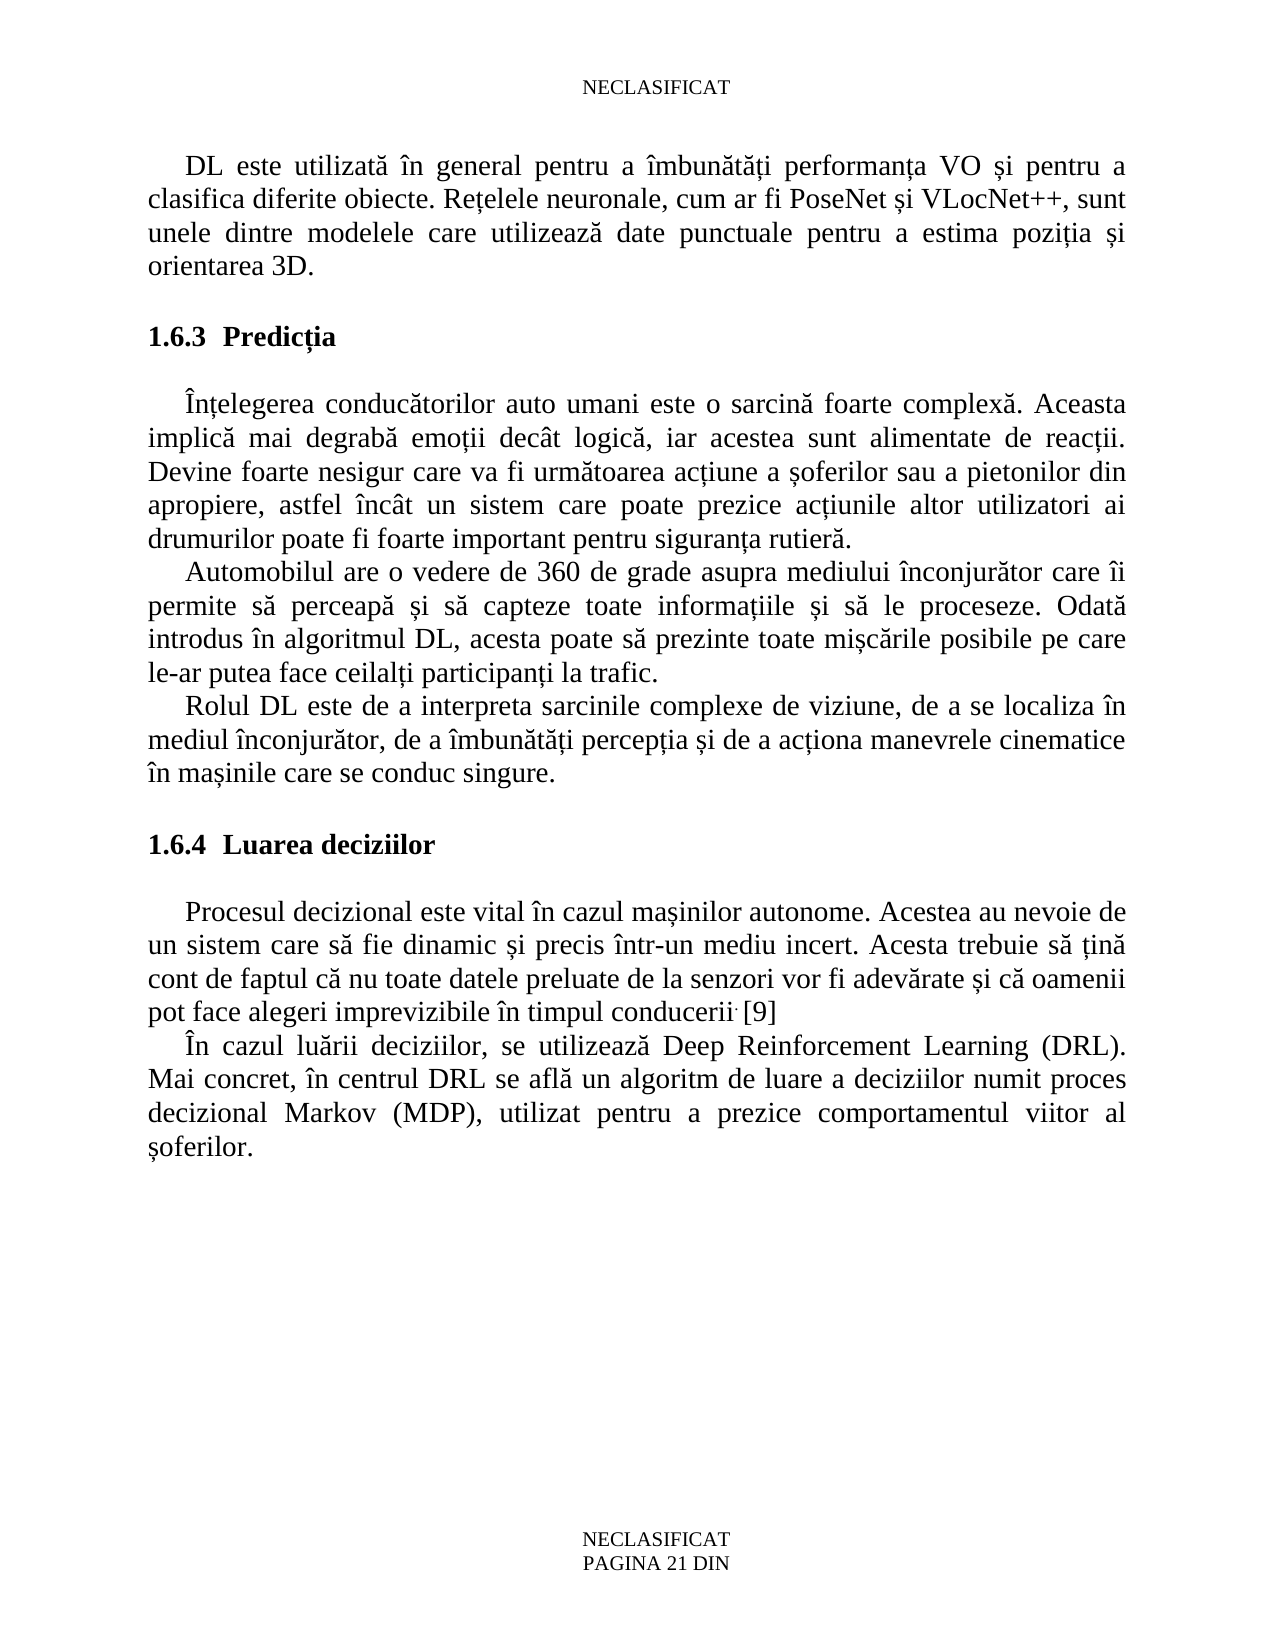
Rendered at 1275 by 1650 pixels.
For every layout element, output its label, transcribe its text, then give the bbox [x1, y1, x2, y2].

text Automobilul are o vedere de 360 de grade asupra mediului înconjurător care îi permite să perceapă și să capteze toate informațiile și să le proceseze. Odată introdus în algoritmul DL, acesta poate să prezinte toate mișcările posibile pe care le-ar putea face ceilalți participanți la trafic. [148, 554, 1127, 688]
text Rolul DL este de a interpreta sarcinile complexe de viziune, de a se localiza în mediul înconjurător, de a îmbunătăți percepția și de a acționa manevrele cinematice în mașinile care se conduc singure. [148, 688, 1127, 789]
text Procesul decizional este vital în cazul mașinilor autonome. Acestea au nevoie de un sistem care să fie dinamic și precis într-un mediu incert. Acesta trebuie să țină cont de faptul că nu toate datele preluate de la senzori vor fi adevărate și că oamenii pot face alegeri imprevizibile în timpul conducerii. [148, 894, 1127, 1028]
subtitle Luarea deciziilor [148, 827, 1127, 860]
text În cazul luării deciziilor, se utilizează Deep Reinforcement Learning (DRL). Mai concret, în centrul DRL se află un algoritm de luare a deciziilor numit proces decizional Markov (MDP), utilizat pentru a prezice comportamentul viitor al șoferilor. [148, 1028, 1127, 1162]
subtitle Predicția [148, 319, 1127, 353]
text DL este utilizată în general pentru a îmbunătăți performanța VO și pentru a clasifica diferite obiecte. Rețelele neuronale, cum ar fi PoseNet și VLocNet++, sunt unele dintre modelele care utilizează date punctuale pentru a estima poziția și orientarea 3D. [148, 148, 1127, 282]
text Înțelegerea conducătorilor auto umani este o sarcină foarte complexă. Aceasta implică mai degrabă emoții decât logică, iar acestea sunt alimentate de reacții. Devine foarte nesigur care va fi următoarea acțiune a șoferilor sau a pietonilor din apropiere, astfel încât un sistem care poate prezice acțiunile altor utilizatori ai drumurilor poate fi foarte important pentru siguranța rutieră. [148, 387, 1127, 554]
